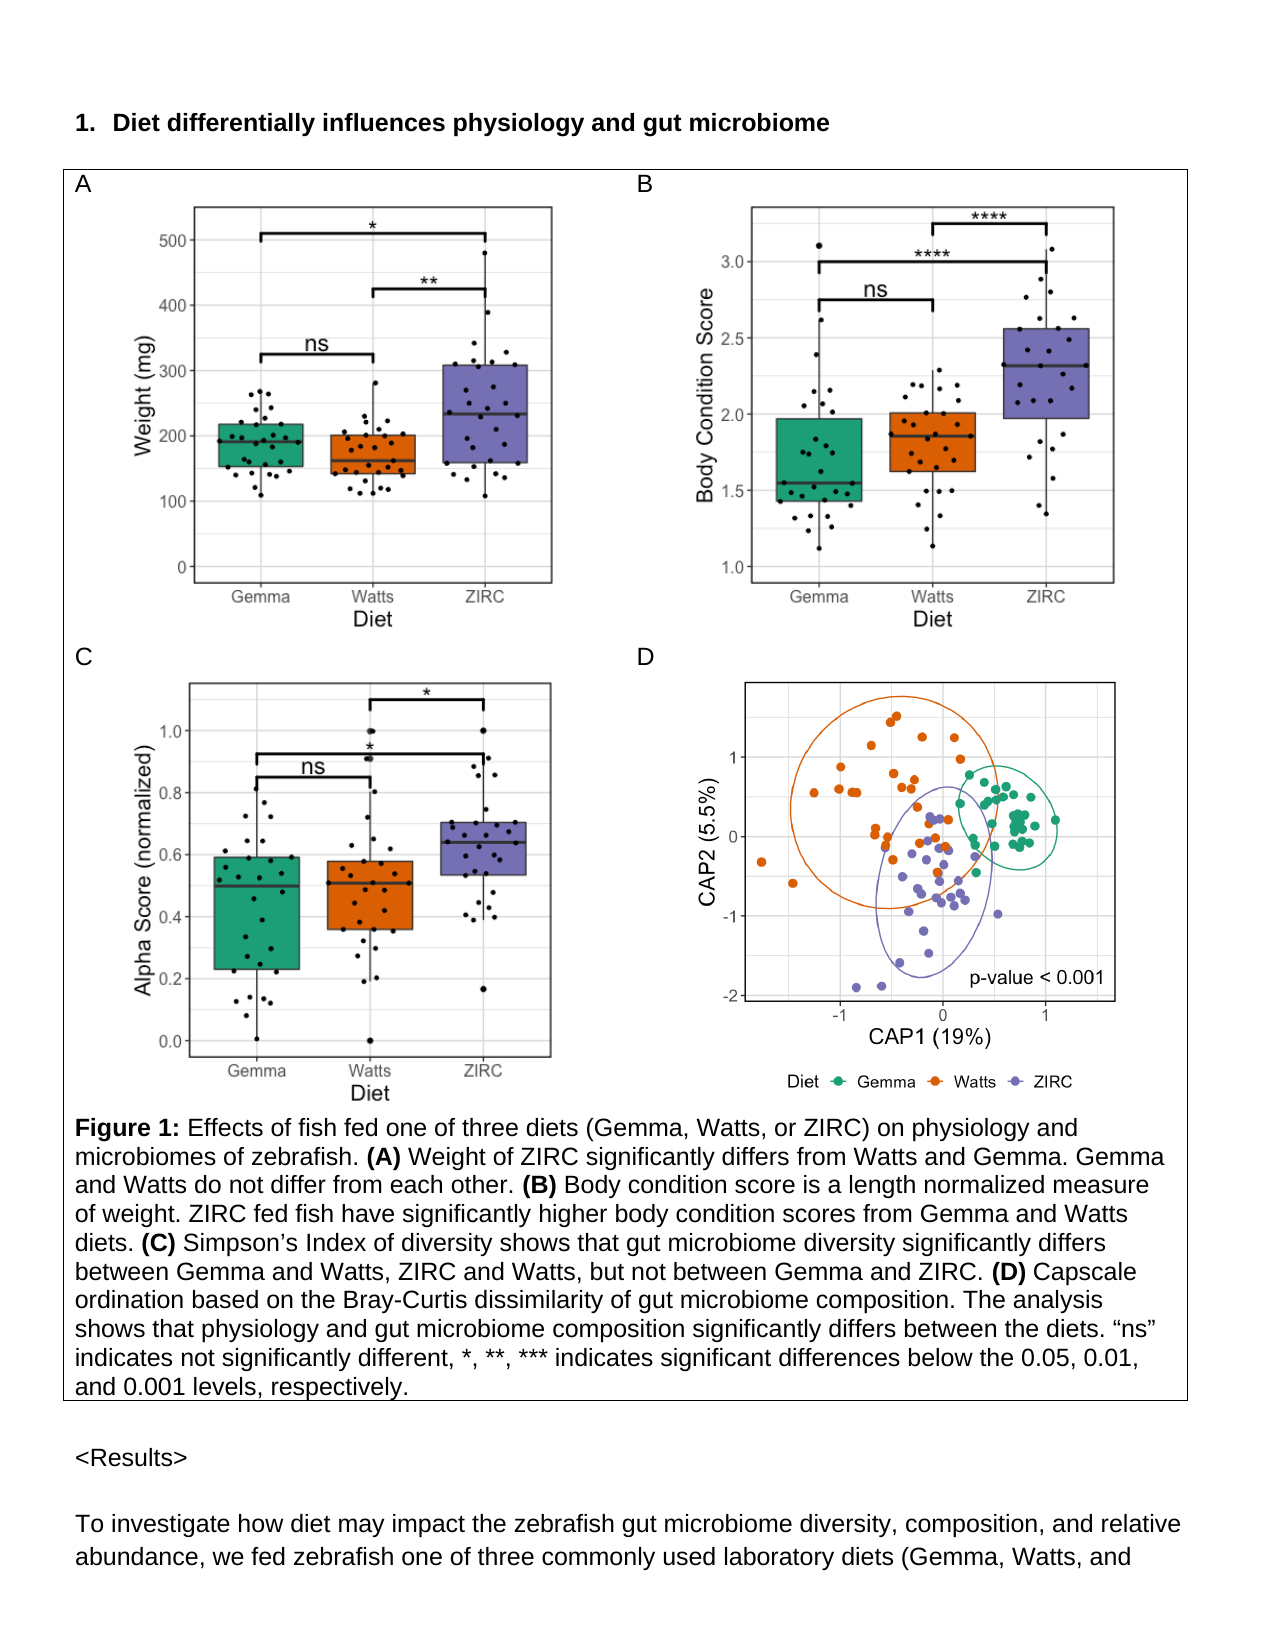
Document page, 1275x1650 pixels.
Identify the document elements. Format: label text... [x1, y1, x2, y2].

picture [129, 675, 559, 1109]
table_cell C [64, 642, 625, 1113]
table_header B [625, 170, 1187, 642]
table_cell Figure 1: Effects of fish fed one of three diets (Gemma, Watts, or ZIRC) on physiology and microbiomes of zebrafish. (A) Weight of ZIRC significantly differs from Watts and Gemma. Gemma and Watts do not differ from each other. (B) Body condition score is a length normalized measure of weight. ZIRC fed fish have significantly higher body condition scores from Gemma and Watts diets. (C) Simpson’s Index of diversity shows that gut microbiome diversity significantly differs between Gemma and Watts, ZIRC and Watts, but not between Gemma and ZIRC. (D) Capscale ordination based on the Bray-Curtis dissimilarity of gut microbiome composition. The analysis shows that physiology and gut microbiome composition significantly differs between the diets. “ns” indicates not significantly different, *, **, *** indicates significant differences below the 0.05, 0.01, and 0.001 levels, respectively. [64, 1113, 1187, 1400]
list Diet differentially influences physiology and gut microbiome [75, 108, 1200, 137]
picture [691, 202, 1121, 638]
picture [129, 202, 559, 638]
picture [692, 675, 1121, 1106]
table_cell D [625, 642, 1187, 1113]
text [75, 1509, 1200, 1571]
table_header A [64, 170, 625, 642]
text <Results> [75, 1443, 1200, 1472]
